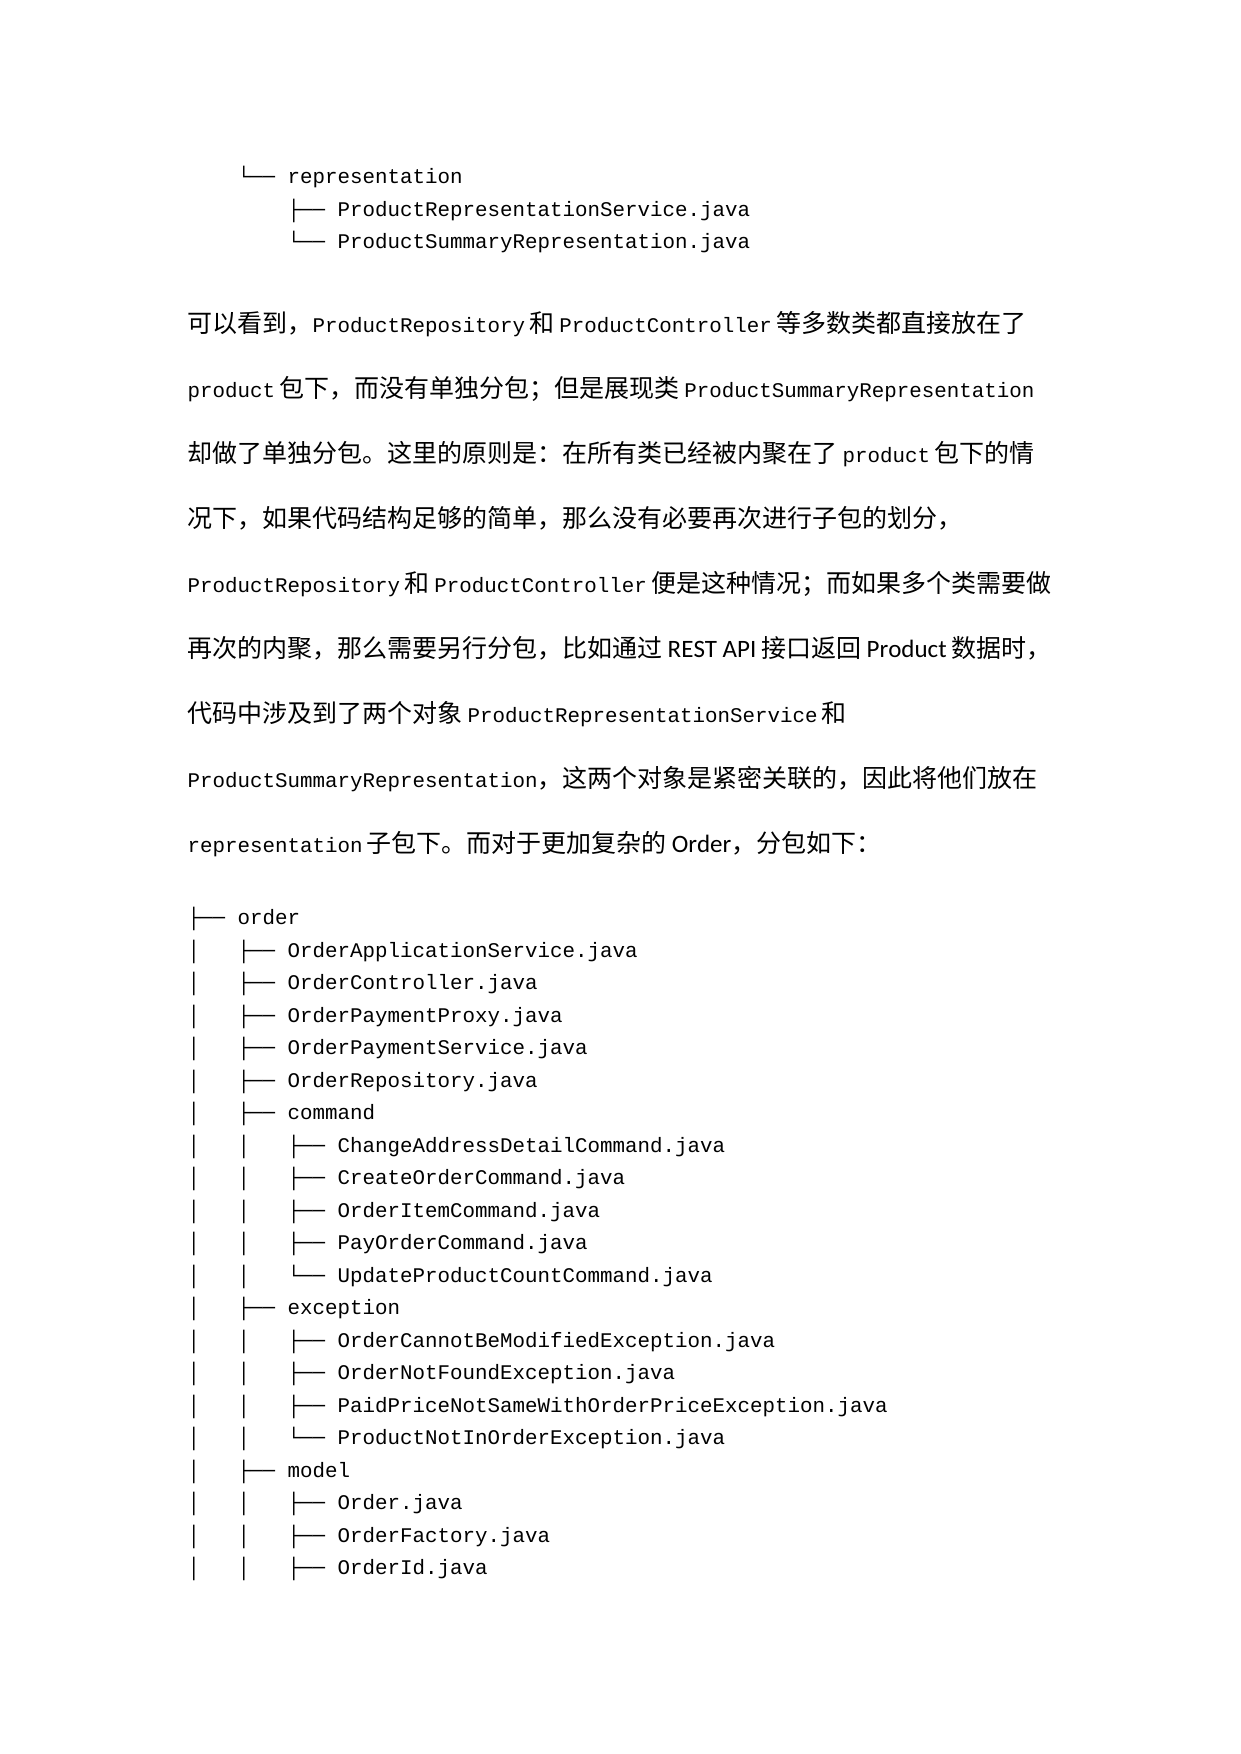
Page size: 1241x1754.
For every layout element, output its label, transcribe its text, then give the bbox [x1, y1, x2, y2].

text │ ├── exception [187, 1293, 1053, 1325]
text │ │ ├── OrderFactory.java [187, 1520, 1053, 1553]
text │ ├── OrderPaymentService.java [187, 1033, 1053, 1065]
text │ │ ├── CreateOrderCommand.java [187, 1163, 1053, 1195]
text 可以看到，ProductRepository和ProductController等多数类都直接放在了product包下，而没有单独分包；但是展现类ProductSummaryRepresentation却做了单独分包。这里的原则是：在所有类已经被内聚在了product包下的情况下，如果代码结构足够的简单，那么没有必要再次进行子包的划分，ProductRepository和ProductController便是这种情况；而如果多个类需要做再次的内聚，那么需要另行分包，比如通过REST API接口返回Product数据时，代码中涉及到了两个对象ProductRepresentationService和ProductSummaryRepresentation，这两个对象是紧密关联的，因此将他们放在representation子包下。而对于更加复杂的Order，分包如下： [187, 289, 1053, 874]
text │ │ ├── ChangeAddressDetailCommand.java [187, 1130, 1053, 1163]
text │ ├── OrderPaymentProxy.java [187, 1000, 1053, 1033]
text └── representation [187, 162, 1053, 194]
text │ │ ├── OrderCannotBeModifiedException.java [187, 1325, 1053, 1358]
text │ │ ├── Order.java [187, 1488, 1053, 1520]
text │ ├── OrderApplicationService.java [187, 935, 1053, 968]
text │ ├── command [187, 1098, 1053, 1130]
text │ │ ├── PayOrderCommand.java [187, 1228, 1053, 1260]
text ├── order [187, 903, 1053, 935]
text ├── ProductRepresentationService.java [187, 194, 1053, 227]
text │ │ ├── OrderId.java [187, 1553, 1053, 1585]
text └── ProductSummaryRepresentation.java [187, 227, 1053, 259]
text │ │ ├── OrderItemCommand.java [187, 1195, 1053, 1228]
text │ │ └── ProductNotInOrderException.java [187, 1423, 1053, 1455]
text │ │ └── UpdateProductCountCommand.java [187, 1260, 1053, 1293]
text │ ├── OrderRepository.java [187, 1065, 1053, 1098]
text │ │ ├── OrderNotFoundException.java [187, 1358, 1053, 1390]
text │ ├── model [187, 1455, 1053, 1488]
text │ │ ├── PaidPriceNotSameWithOrderPriceException.java [187, 1390, 1053, 1423]
text │ ├── OrderController.java [187, 968, 1053, 1000]
